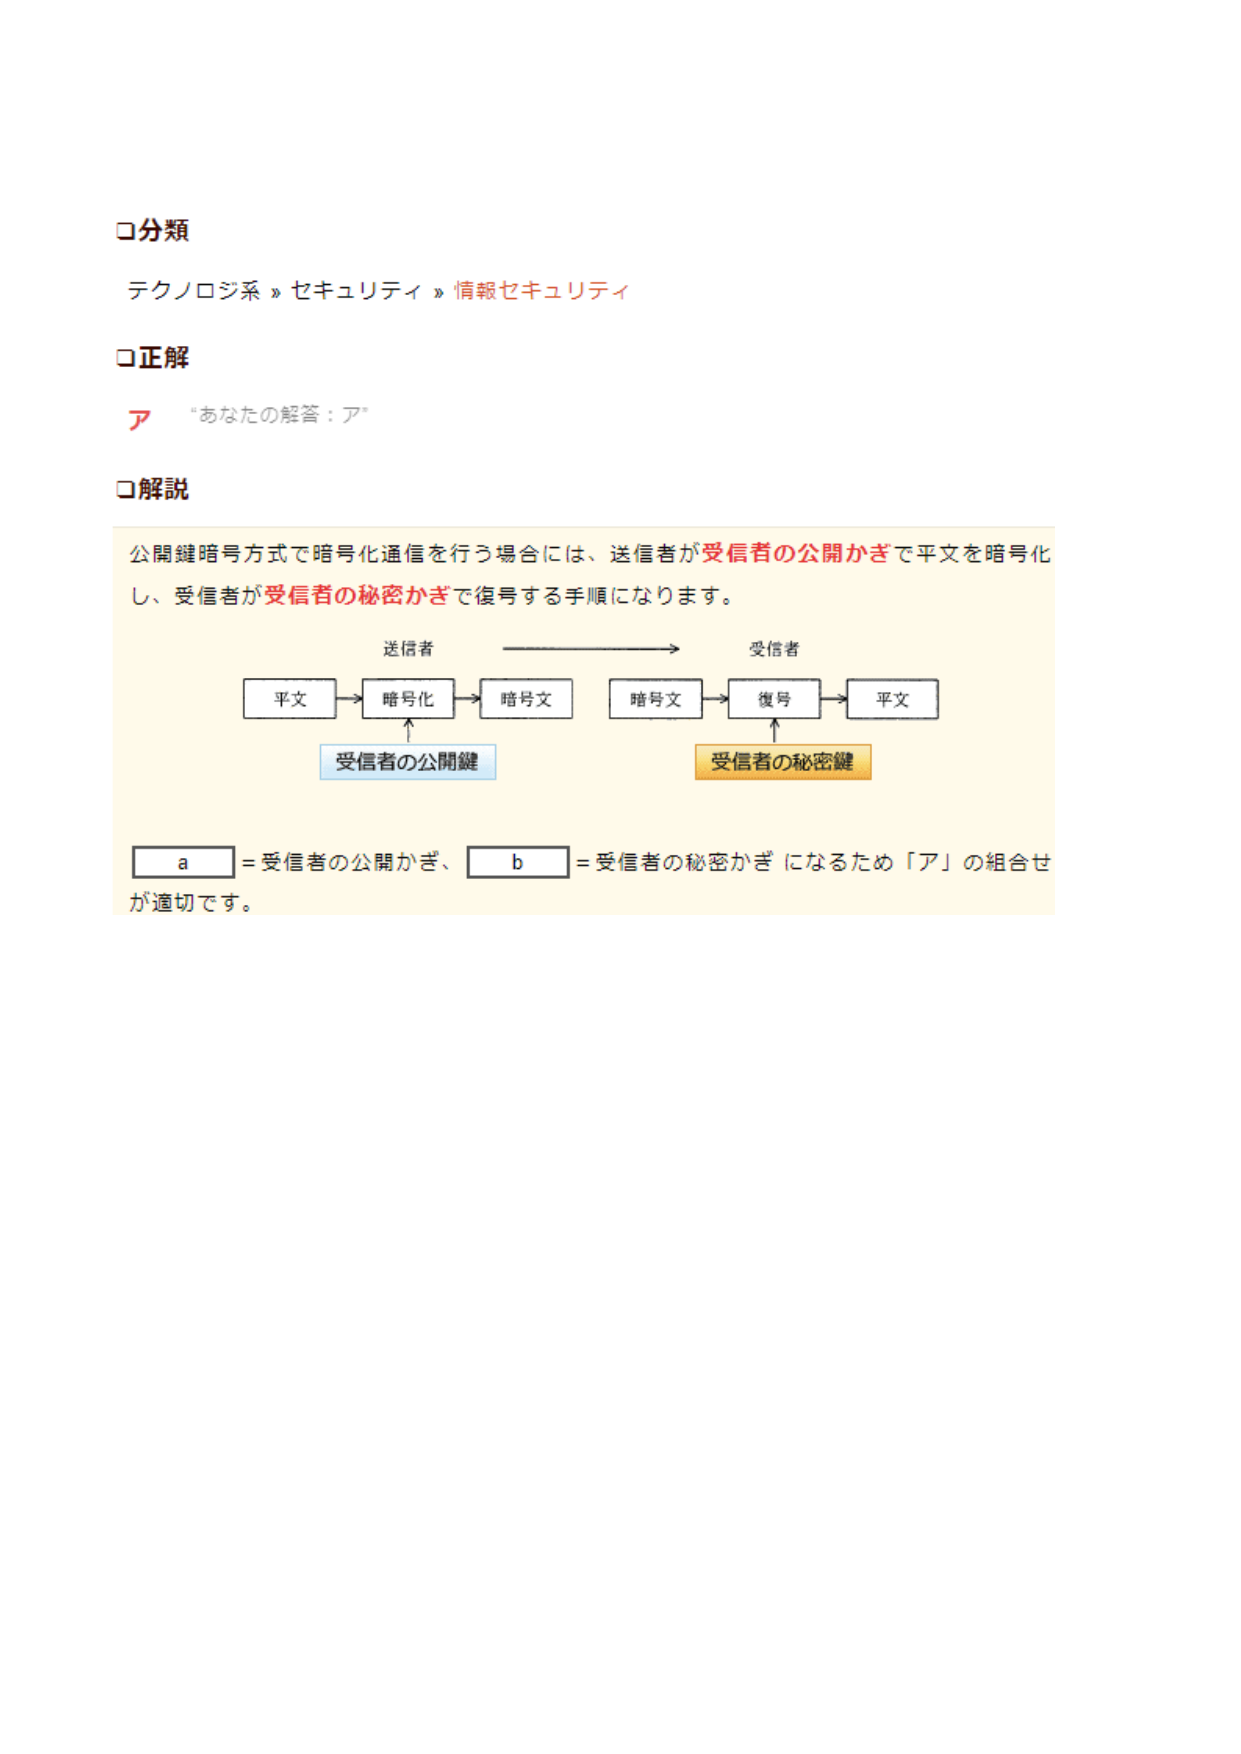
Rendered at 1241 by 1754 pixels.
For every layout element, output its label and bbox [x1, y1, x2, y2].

picture [112, 202, 1055, 915]
